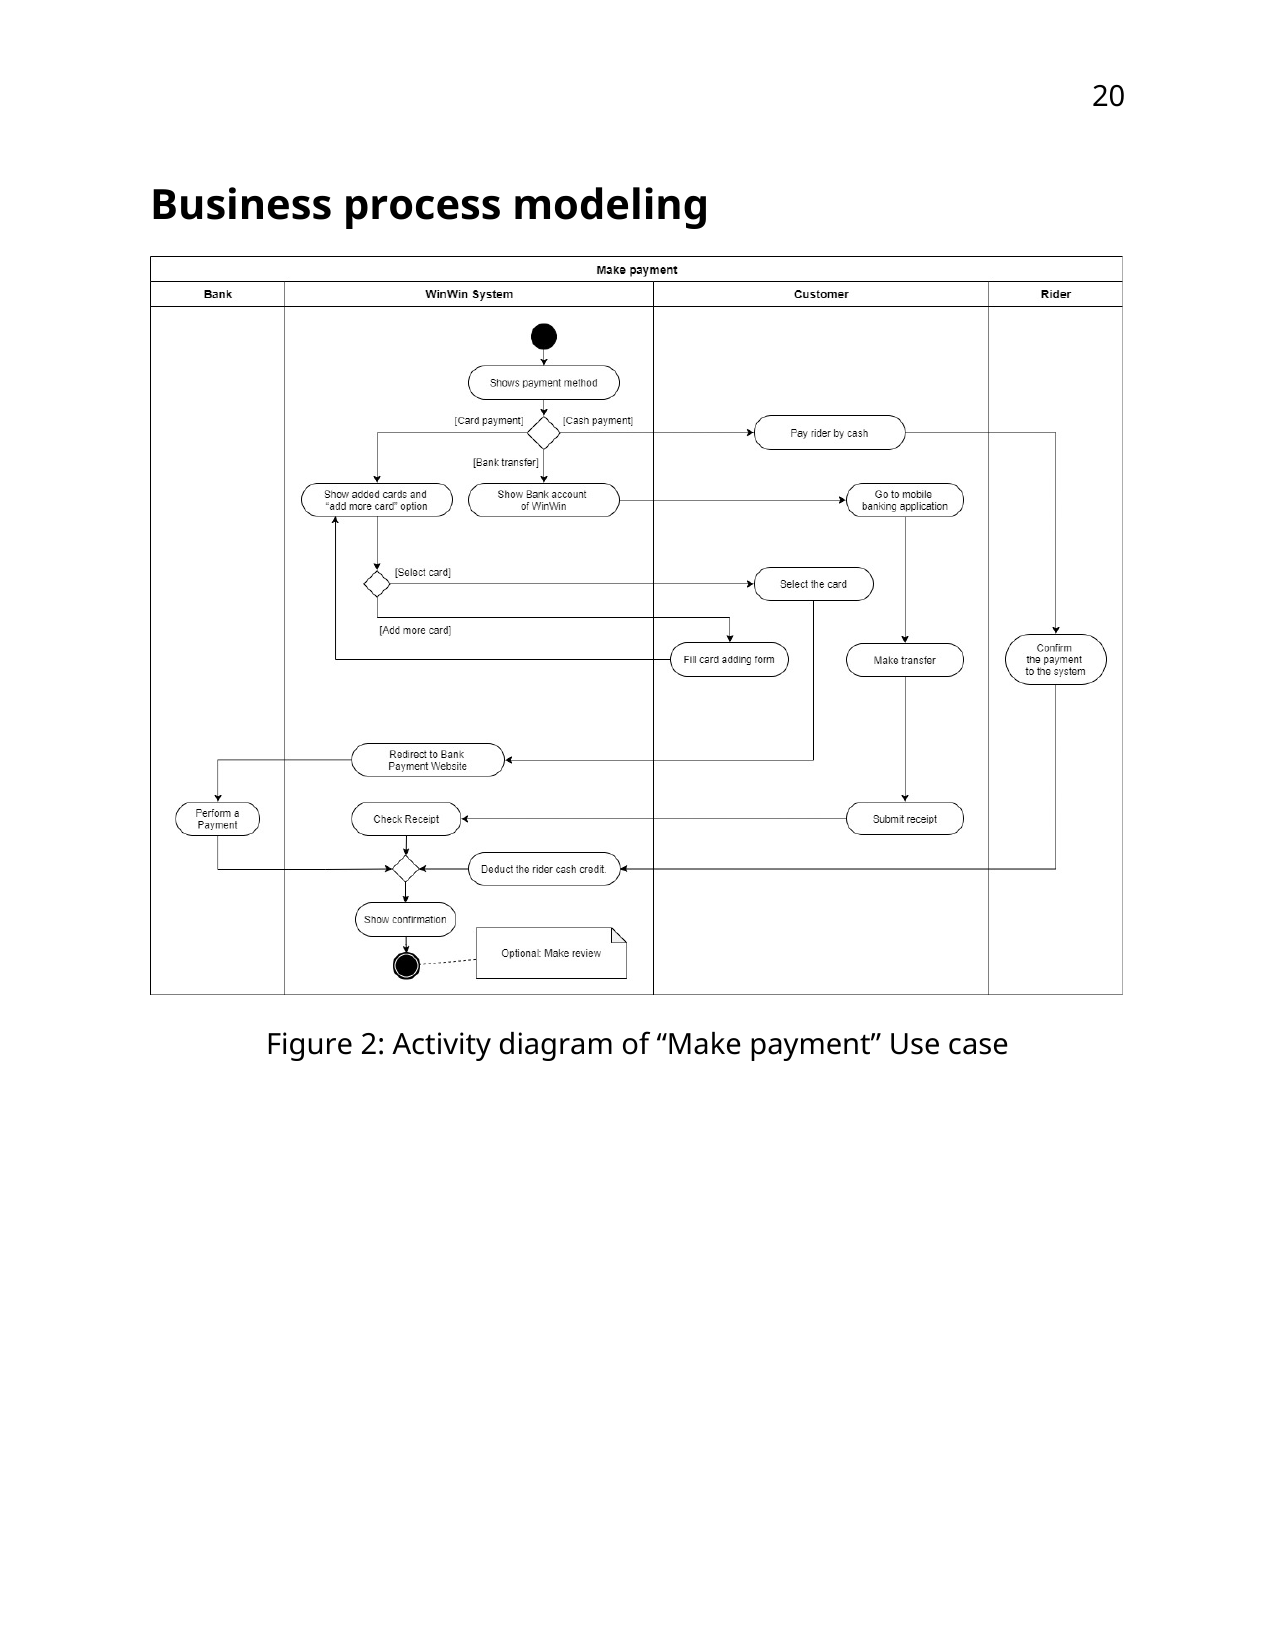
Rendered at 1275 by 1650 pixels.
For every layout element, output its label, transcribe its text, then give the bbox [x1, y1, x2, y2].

subtitle Business process modeling [150, 175, 1125, 232]
picture [150, 256, 1123, 995]
text Figure 2: Activity diagram of “Make payment” Use case [150, 1023, 1125, 1063]
